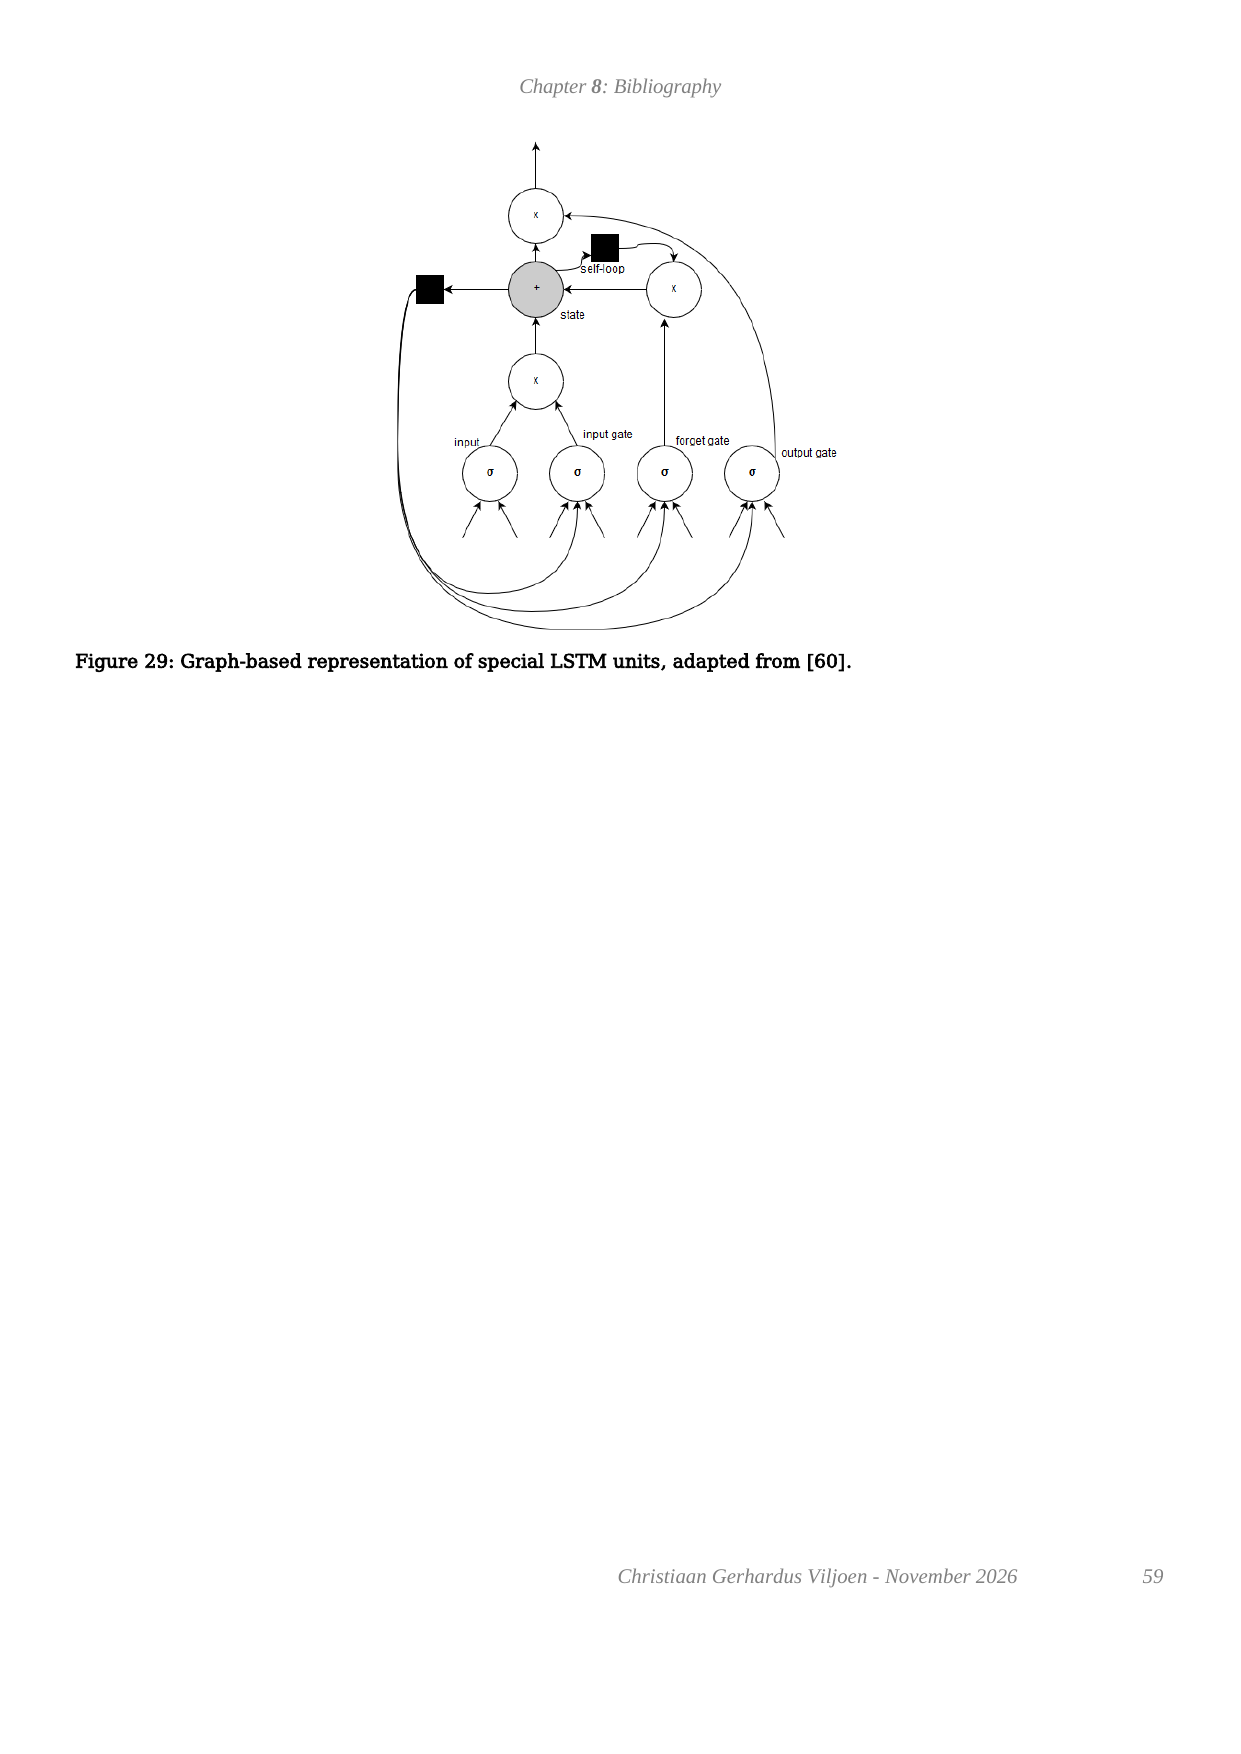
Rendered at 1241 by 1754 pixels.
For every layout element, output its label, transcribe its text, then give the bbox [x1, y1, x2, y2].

picture [397, 135, 844, 630]
text Figure 29: Graph-based representation of special LSTM units, adapted from. [75, 649, 1165, 671]
